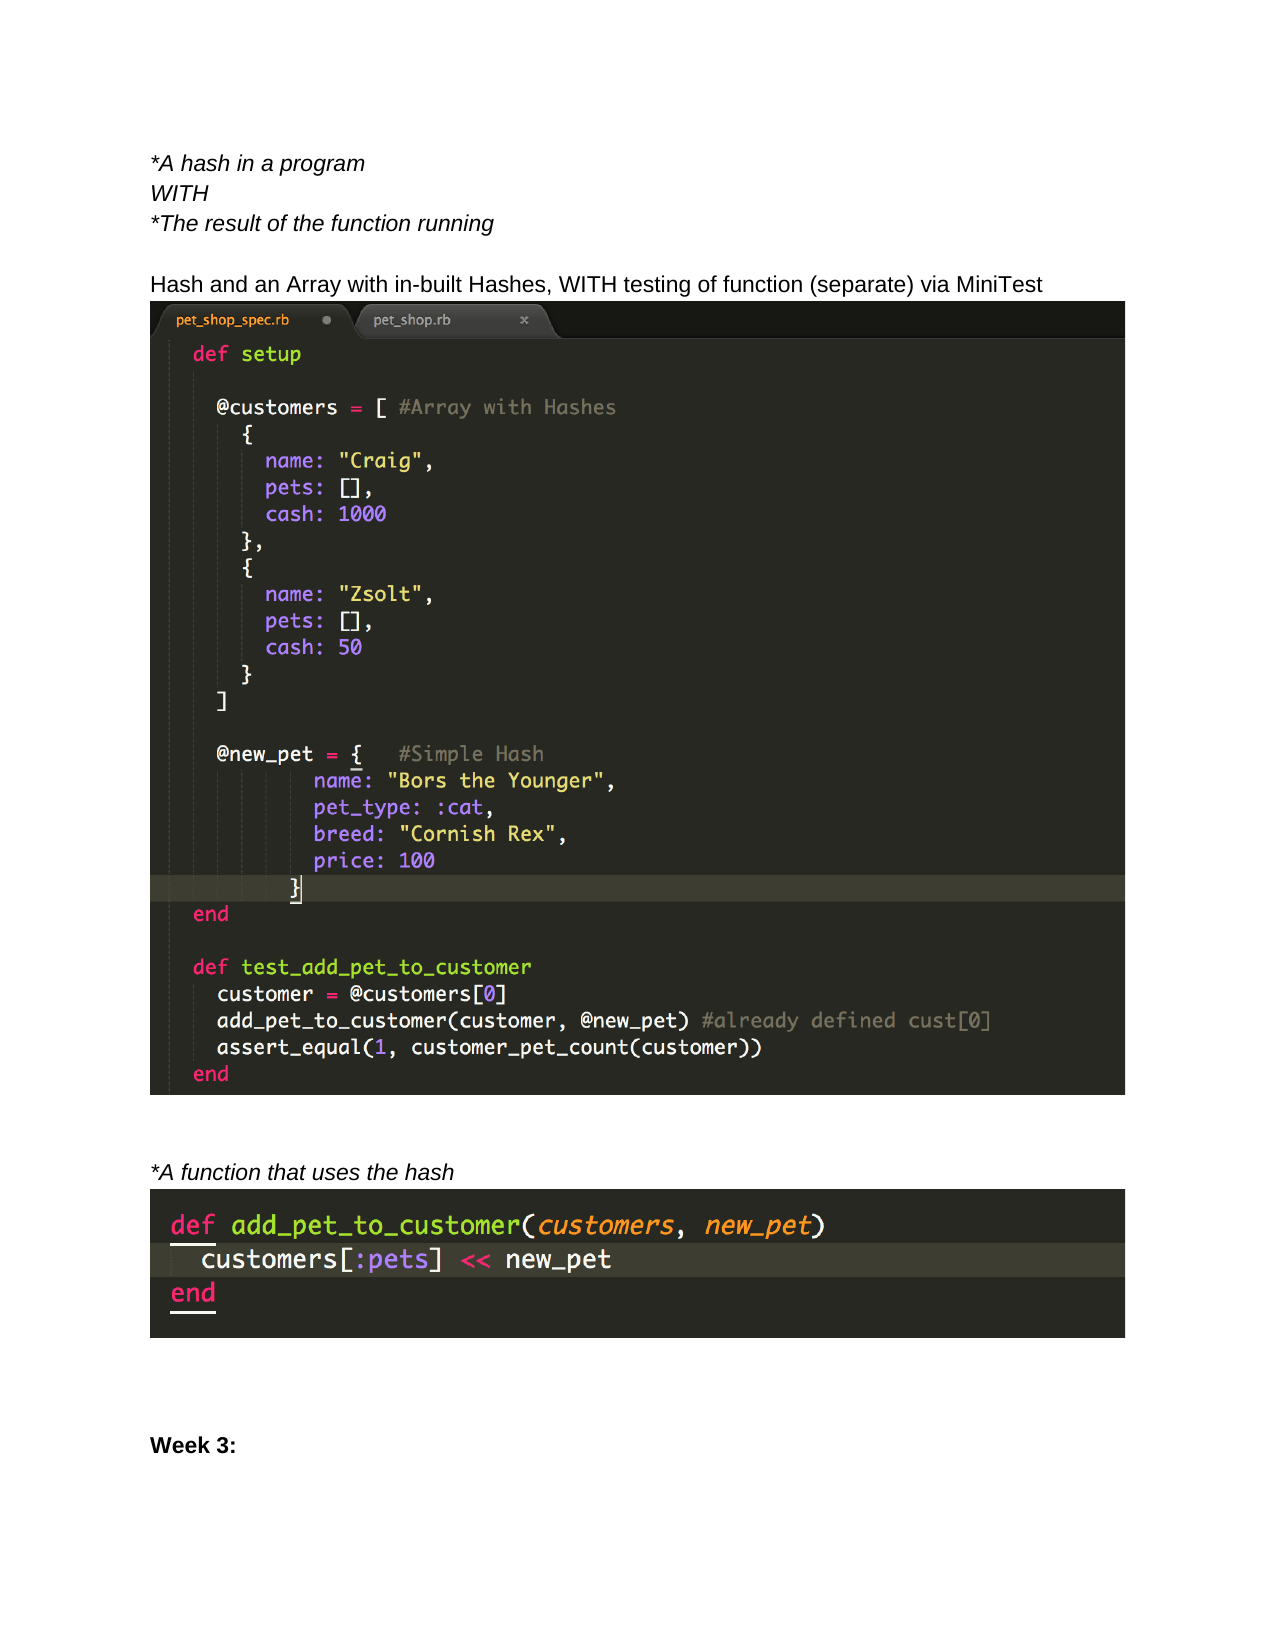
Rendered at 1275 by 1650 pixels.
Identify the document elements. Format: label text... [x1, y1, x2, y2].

text WITH [150, 180, 1125, 207]
text Week 3: [150, 1432, 1125, 1458]
text Hash and an Array with in-built Hashes, WITH testing of function (separate) via MiniTest [150, 271, 1125, 297]
text *A hash in a program [150, 150, 1125, 176]
picture [150, 1189, 1125, 1338]
text *A function that uses the hash [150, 1159, 1125, 1185]
picture [150, 301, 1125, 1095]
text *The result of the function running [150, 210, 1125, 237]
